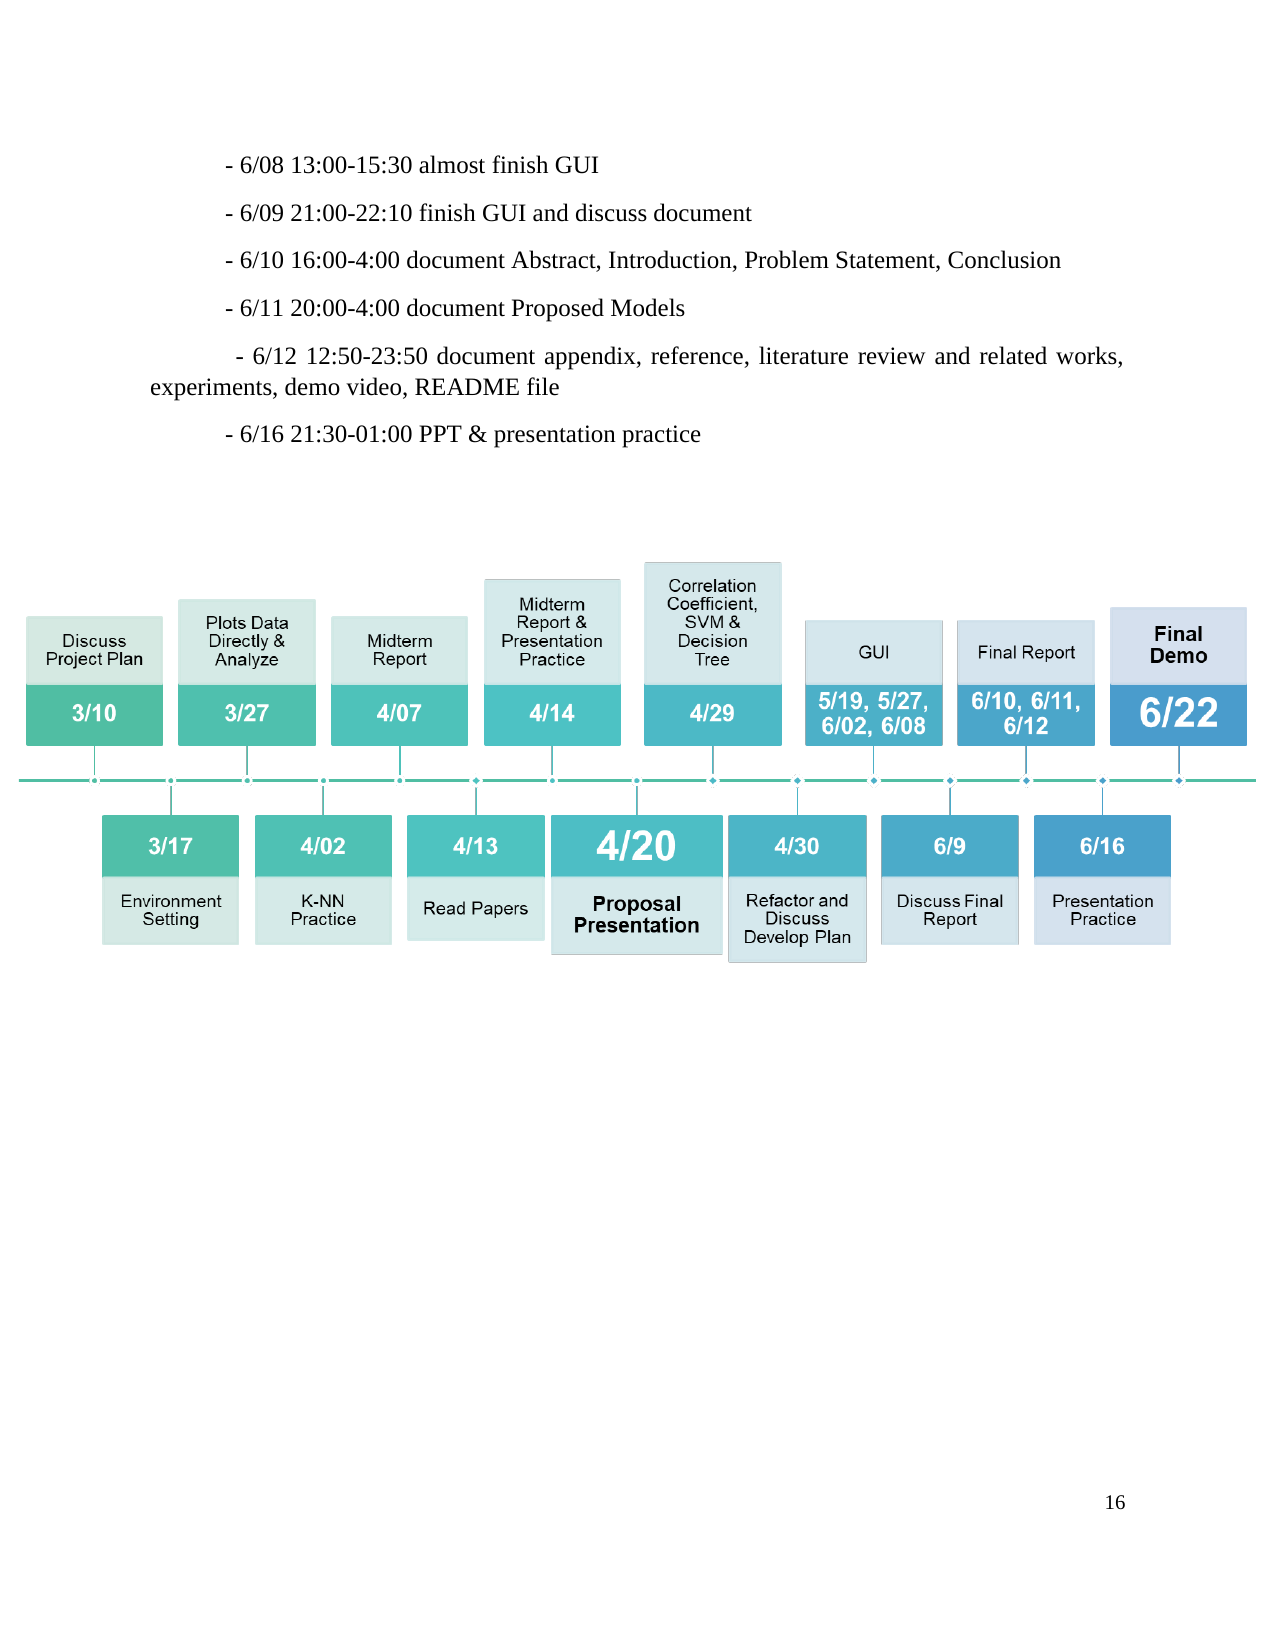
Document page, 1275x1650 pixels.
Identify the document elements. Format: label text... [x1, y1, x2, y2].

picture [18, 524, 1257, 1036]
text - 6/12 12:50-23:50 document appendix, reference, literature review and related works, experiments, demo video, README file [150, 341, 1125, 401]
text - 6/10 16:00-4:00 document Abstract, Introduction, Problem Statement, Conclusion [150, 245, 1125, 274]
text - 6/09 21:00-22:10 finish GUI and discuss document [150, 198, 1125, 226]
text - 6/11 20:00-4:00 document Proposed Models [150, 293, 1125, 322]
text - 6/08 13:00-15:30 almost finish GUI [150, 150, 1125, 179]
text - 6/16 21:30-01:00 PPT & presentation practice [150, 419, 1125, 448]
